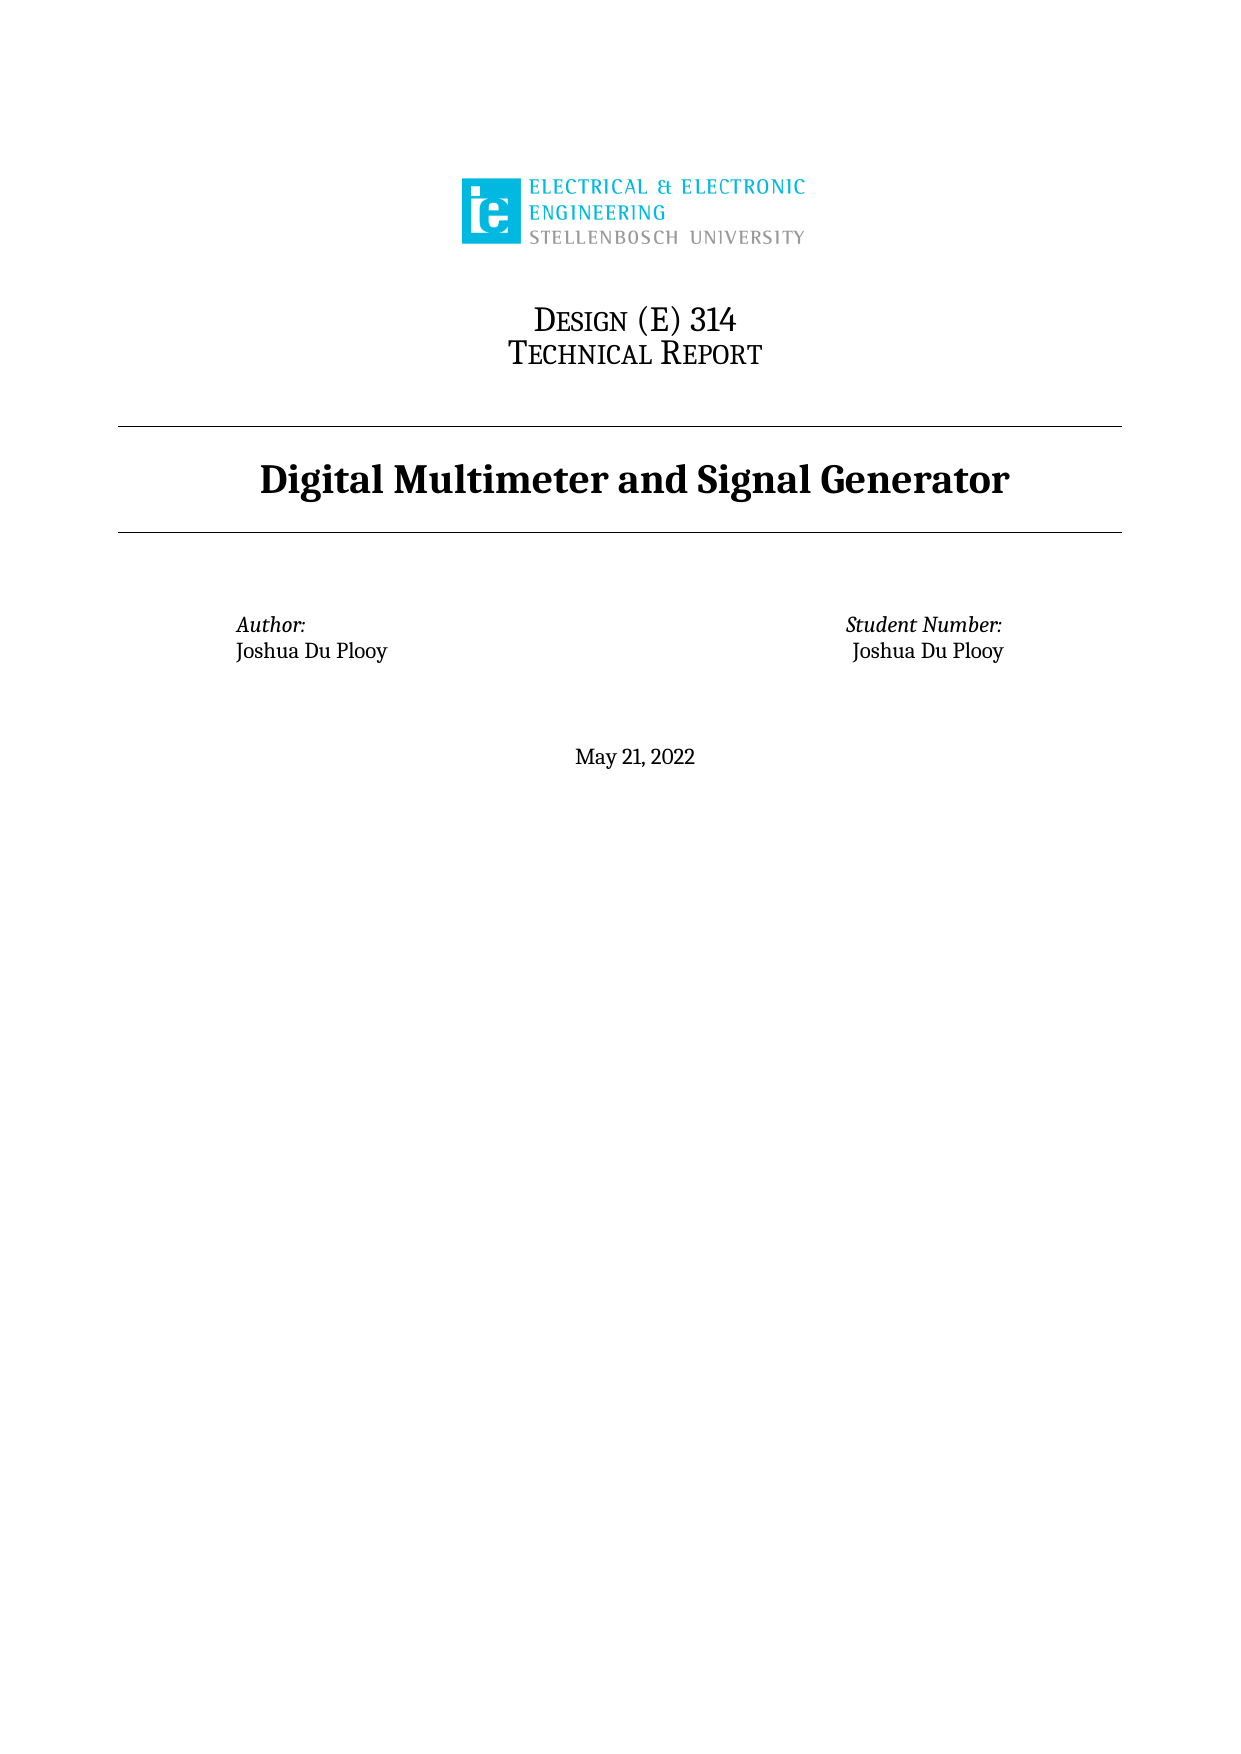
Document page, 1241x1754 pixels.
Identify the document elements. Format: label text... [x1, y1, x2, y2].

title Digital Multimeter and Signal Generator [118, 455, 1122, 503]
text Joshua Du Plooy Joshua Du Plooy [118, 638, 1122, 664]
text Author: Student Number: [118, 612, 1122, 638]
picture [462, 170, 808, 253]
title Technical Report [118, 338, 1122, 371]
title Design (E) 314 [118, 306, 1122, 338]
subtitle May 21, 2022 [118, 744, 1122, 770]
